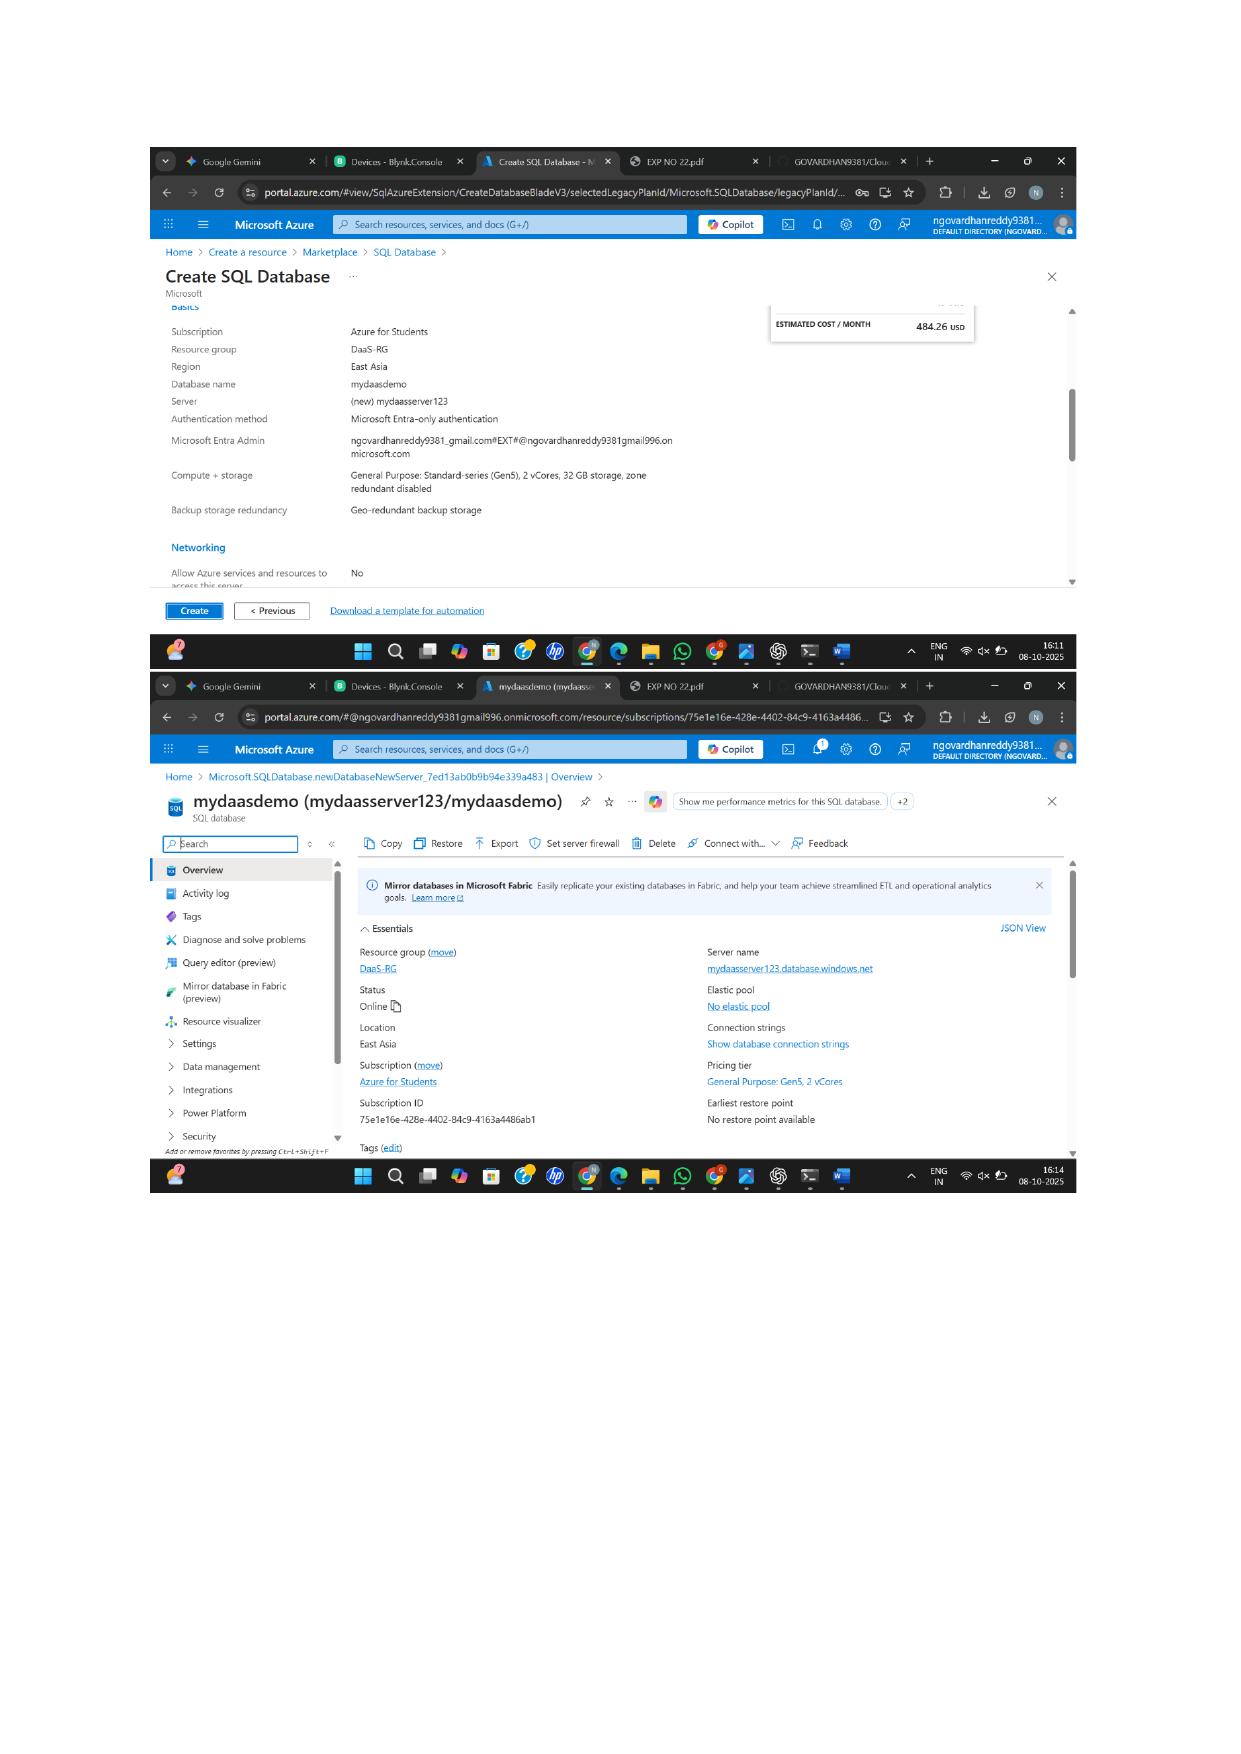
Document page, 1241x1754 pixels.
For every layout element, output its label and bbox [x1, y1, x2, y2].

picture [150, 147, 1077, 1193]
